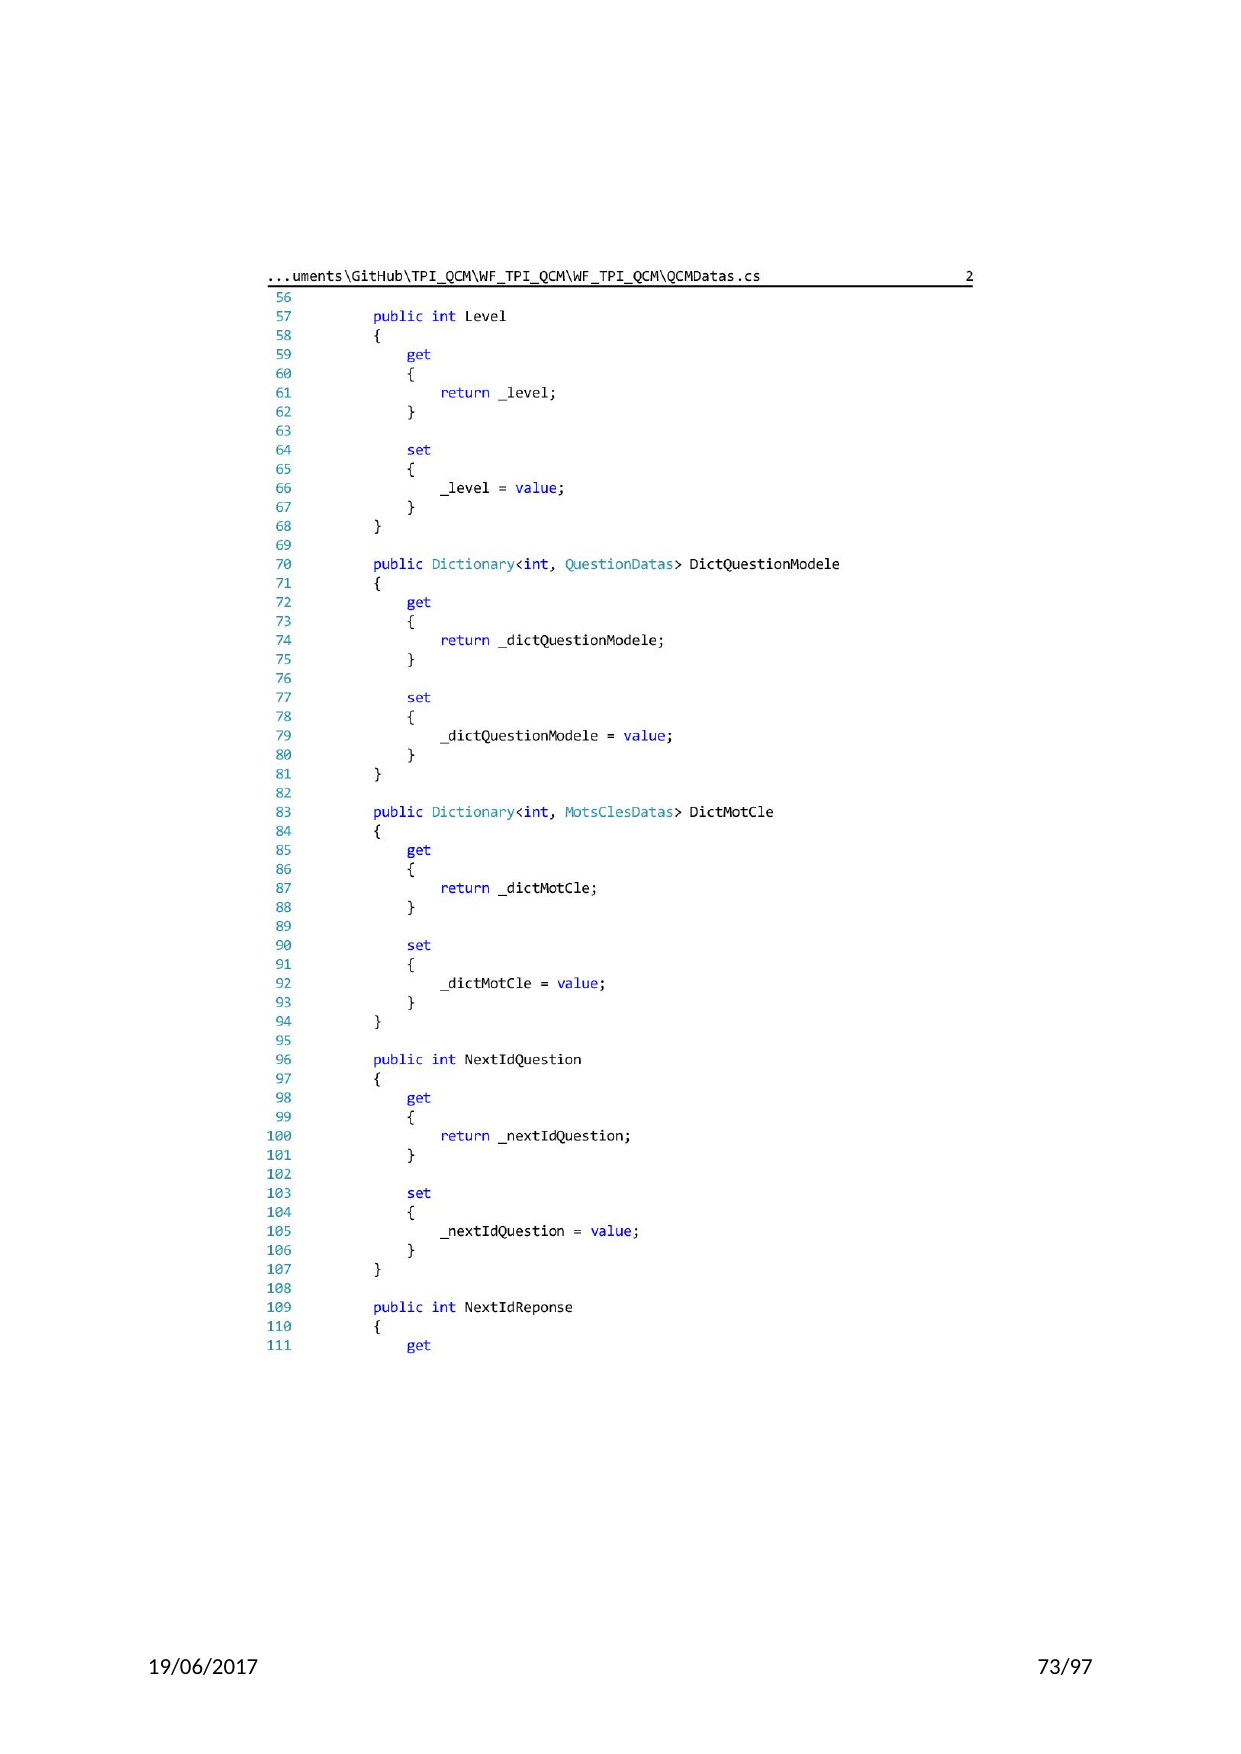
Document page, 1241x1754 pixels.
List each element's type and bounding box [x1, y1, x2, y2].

picture [147, 147, 1093, 1484]
